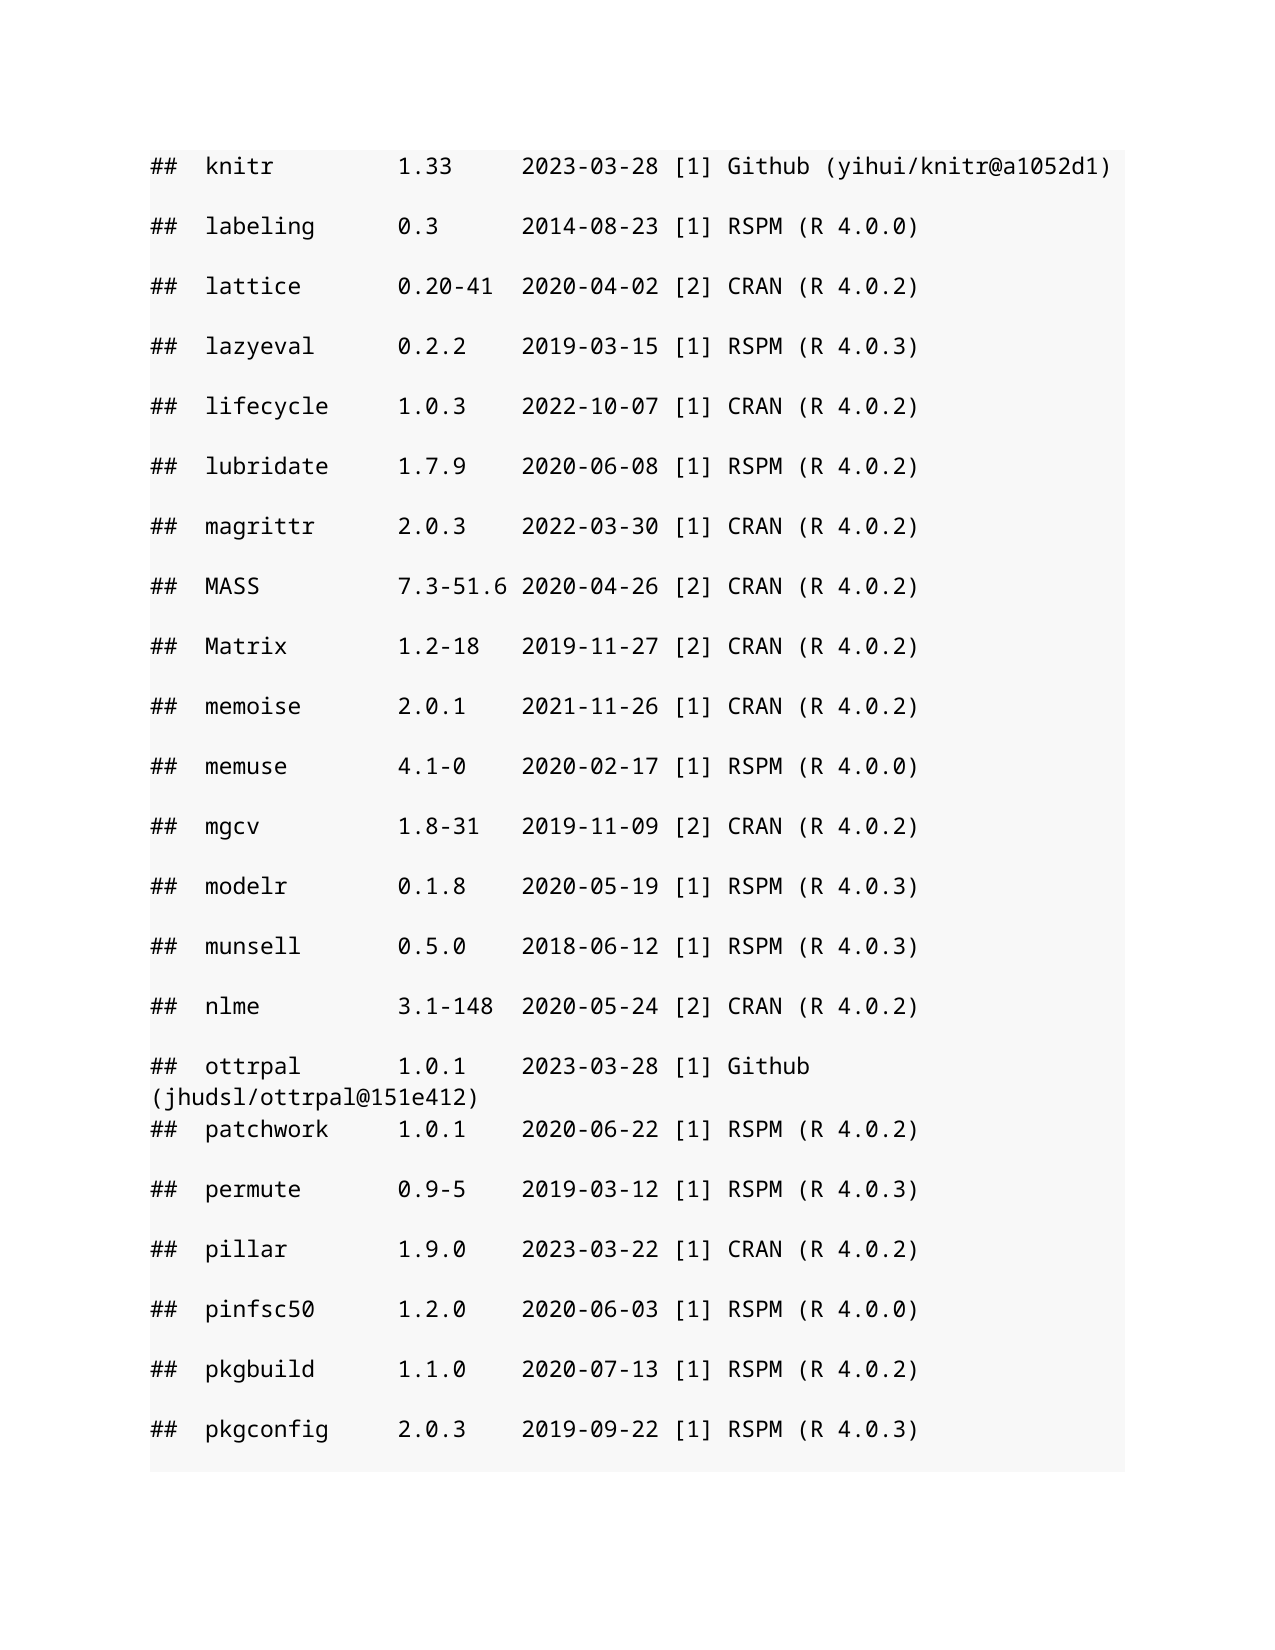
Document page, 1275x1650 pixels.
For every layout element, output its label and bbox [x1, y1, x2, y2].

text [150, 150, 1125, 1472]
